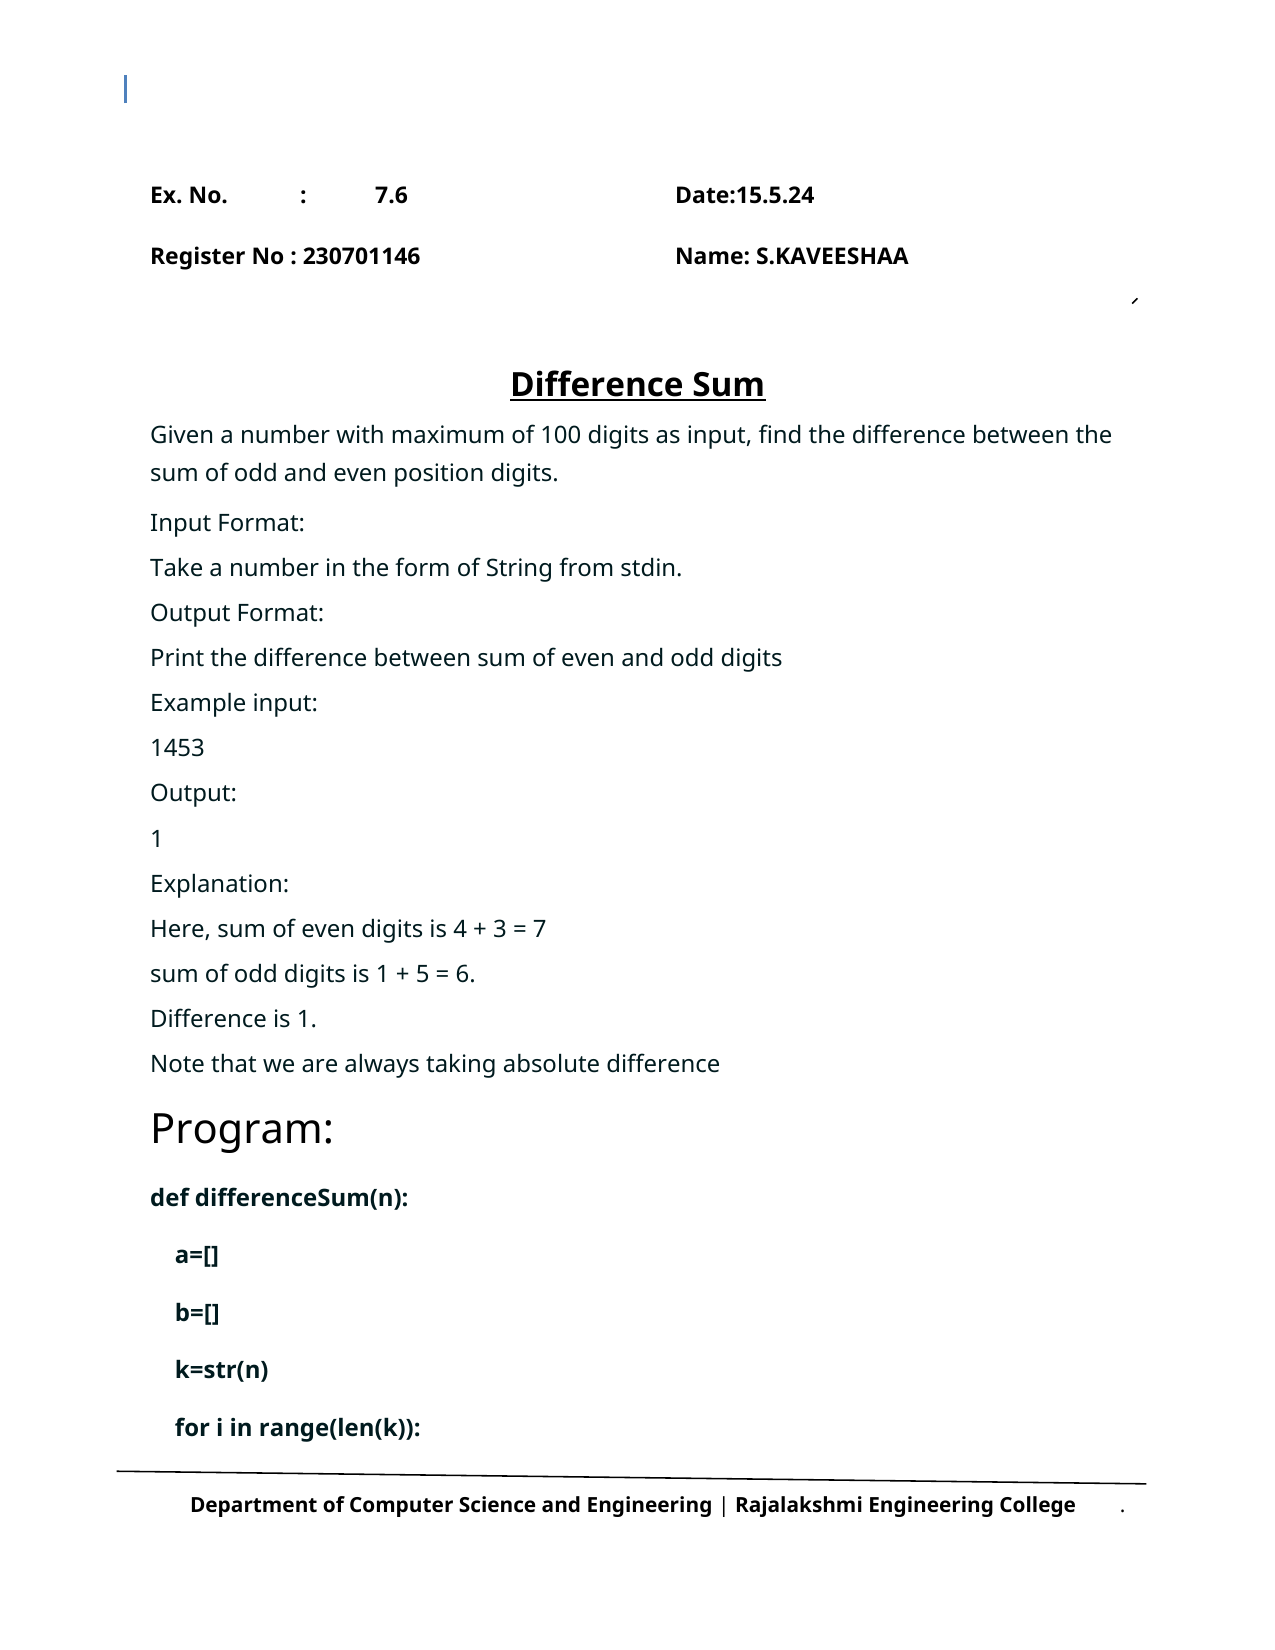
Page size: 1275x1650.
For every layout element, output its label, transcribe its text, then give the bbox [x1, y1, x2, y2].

text for i in range(len(k)): [150, 1411, 1125, 1443]
text Explanation: [150, 866, 1125, 899]
text Take a number in the form of String from stdin. [150, 551, 1125, 583]
text Program: [150, 1099, 1125, 1156]
text b=[] [150, 1296, 1125, 1328]
text Output Format: [150, 596, 1125, 628]
text Given a number with maximum of 100 digits as input, find the difference between the sum of odd and even position digits. [150, 418, 1125, 488]
text Here, sum of even digits is 4 + 3 = 7 [150, 912, 1125, 944]
text Example input: [150, 686, 1125, 719]
text Output: [150, 776, 1125, 809]
text k=str(n) [150, 1353, 1125, 1386]
text 1 [150, 821, 1125, 854]
text Ex. No. : 7.6 Date:15.5.24 [150, 179, 1125, 210]
text Print the difference between sum of even and odd digits [150, 641, 1125, 673]
text Input Format: [150, 506, 1125, 538]
text sum of odd digits is 1 + 5 = 6. [150, 957, 1125, 989]
text def differenceSum(n): [150, 1181, 1125, 1213]
text a=[] [150, 1238, 1125, 1271]
text Register No : 230701146 Name: S.KAVEESHAA [150, 239, 1125, 271]
text 1453 [150, 731, 1125, 764]
text Difference is 1. [150, 1002, 1125, 1034]
text Difference Sum [150, 360, 1125, 406]
text Note that we are always taking absolute difference [150, 1047, 1125, 1079]
